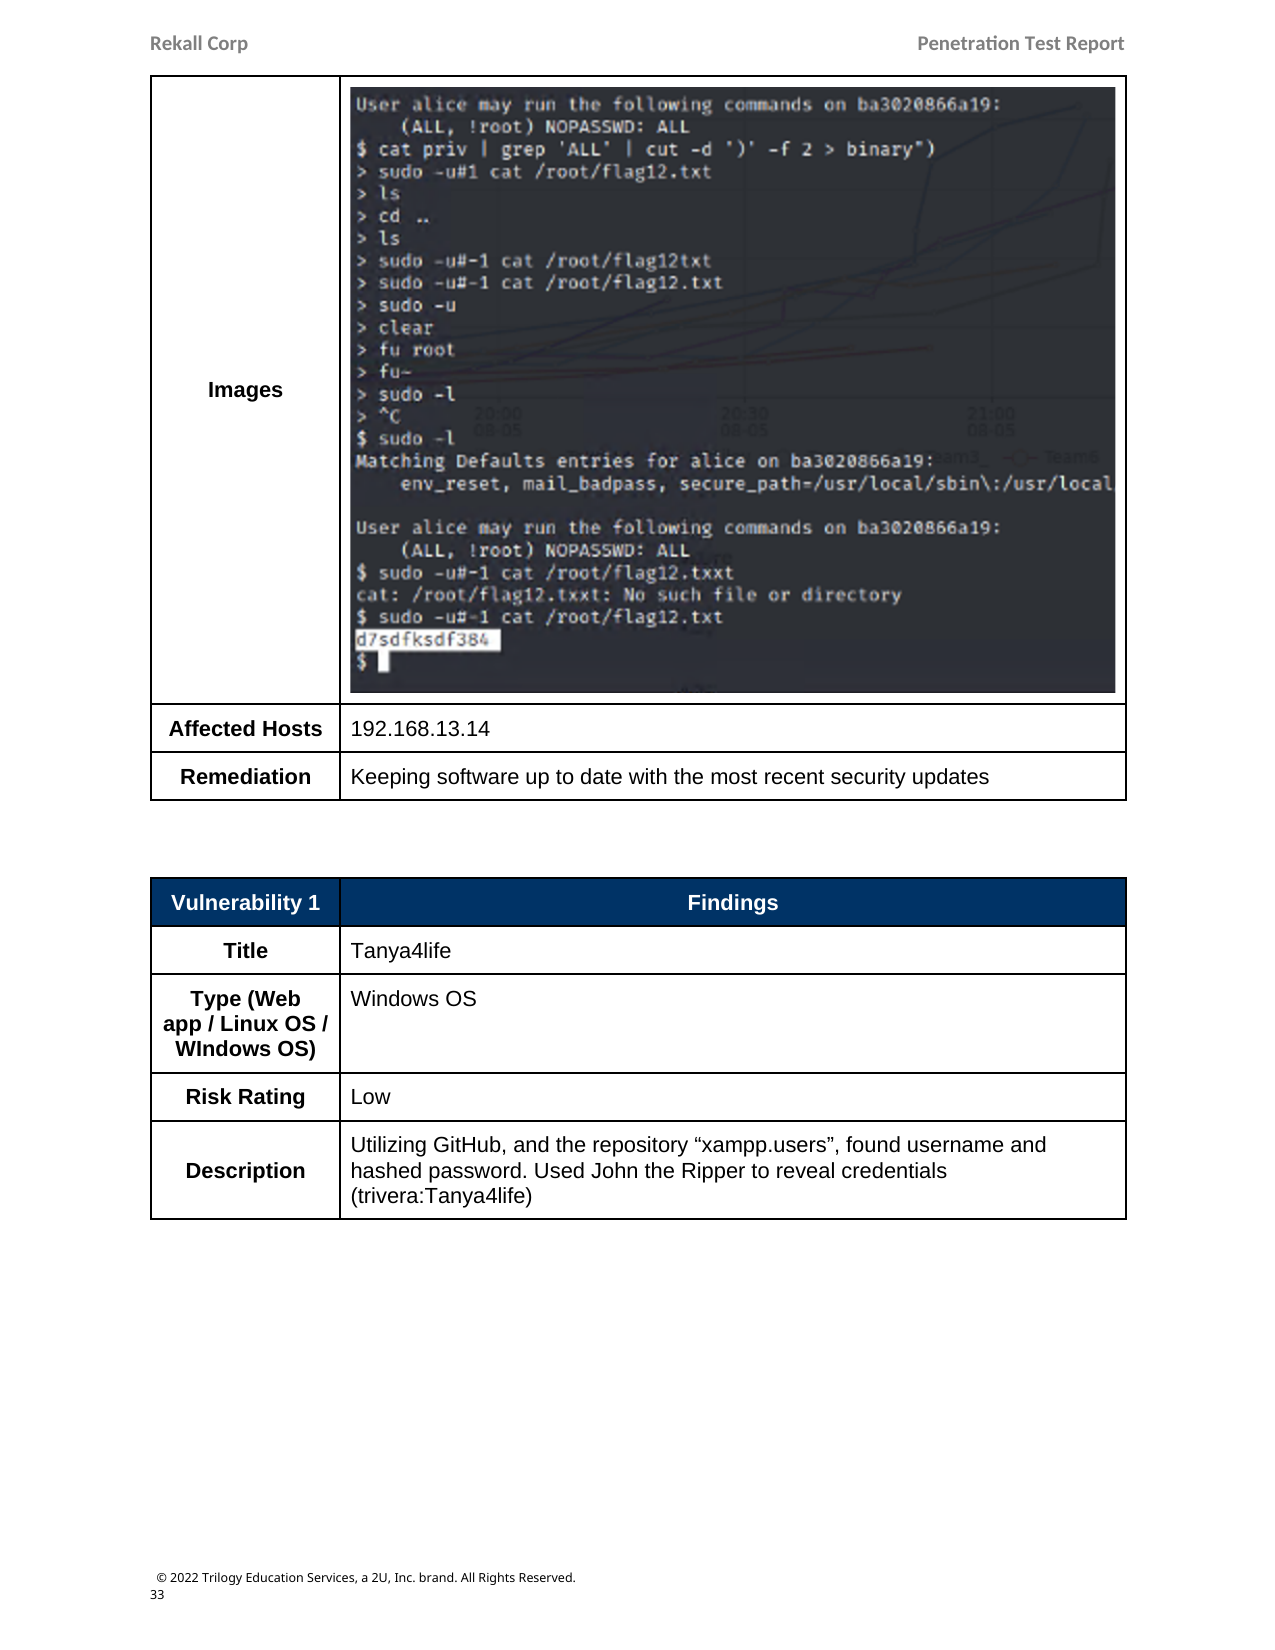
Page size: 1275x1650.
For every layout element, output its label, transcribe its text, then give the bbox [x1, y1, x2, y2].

table_header Vulnerability 1 [152, 879, 339, 925]
table_cell Remediation [152, 753, 339, 799]
table_cell [341, 77, 1125, 703]
table_cell Type (Web app / Linux OS / WIndows OS) [152, 975, 339, 1072]
table_cell Low [341, 1074, 1125, 1120]
table_cell Images [152, 77, 339, 703]
table_cell Affected Hosts [152, 705, 339, 751]
table_cell Keeping software up to date with the most recent security updates [341, 753, 1125, 799]
table_cell 192.168.13.14 [341, 705, 1125, 751]
table_cell Utilizing GitHub, and the repository “xampp.users”, found username and hashed password. Used John the Ripper to reveal credentials (trivera:Tanya4life) [341, 1122, 1125, 1218]
table_cell Tanya4life [341, 927, 1125, 973]
table_cell Risk Rating [152, 1074, 339, 1120]
table_cell Windows OS [341, 975, 1125, 1072]
table_cell Description [152, 1122, 339, 1218]
table_header Findings [341, 879, 1125, 925]
table_cell Title [152, 927, 339, 973]
picture [350, 87, 1116, 693]
